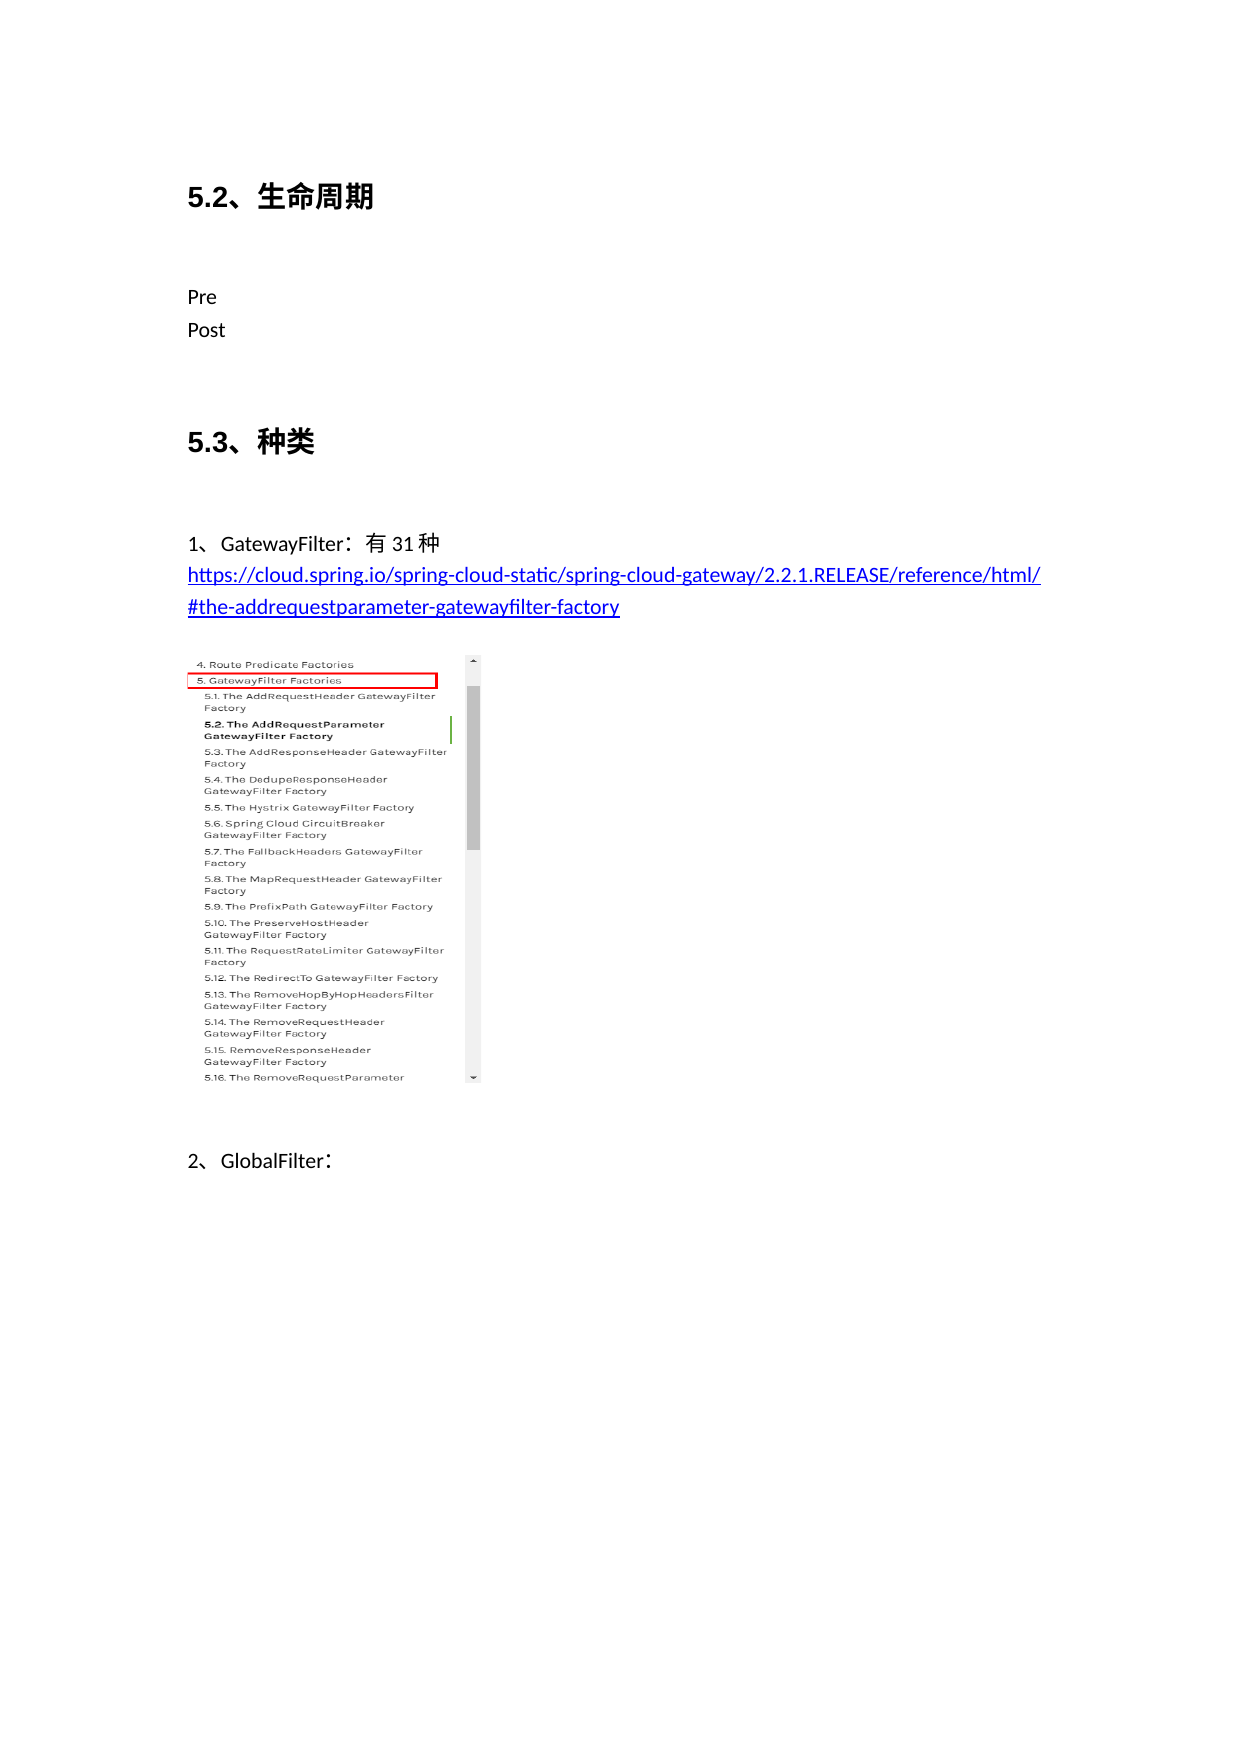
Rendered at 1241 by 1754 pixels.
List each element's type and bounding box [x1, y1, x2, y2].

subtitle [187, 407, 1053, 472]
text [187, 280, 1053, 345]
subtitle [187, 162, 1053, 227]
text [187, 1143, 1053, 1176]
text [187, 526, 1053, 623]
picture [187, 655, 482, 1083]
